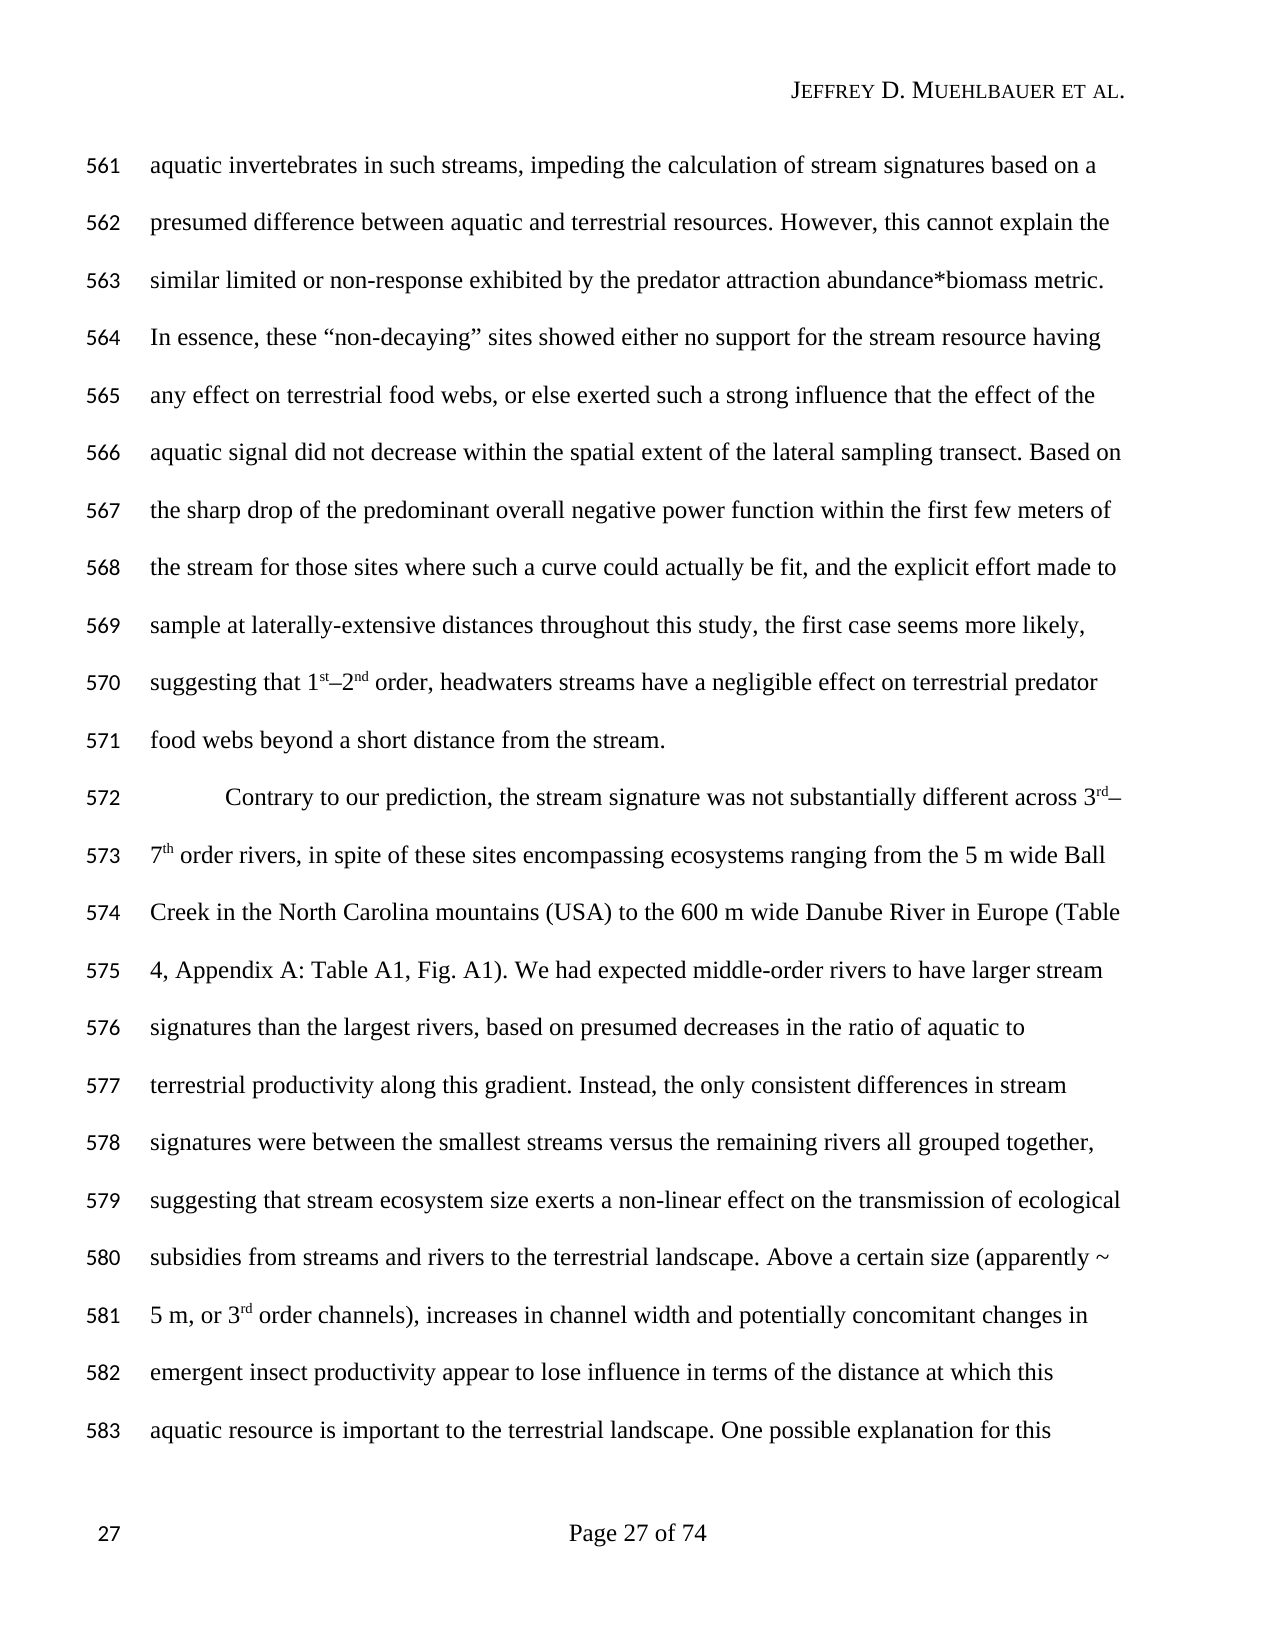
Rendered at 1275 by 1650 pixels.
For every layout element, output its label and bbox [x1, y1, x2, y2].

text [150, 150, 1125, 754]
text [150, 782, 1125, 1444]
